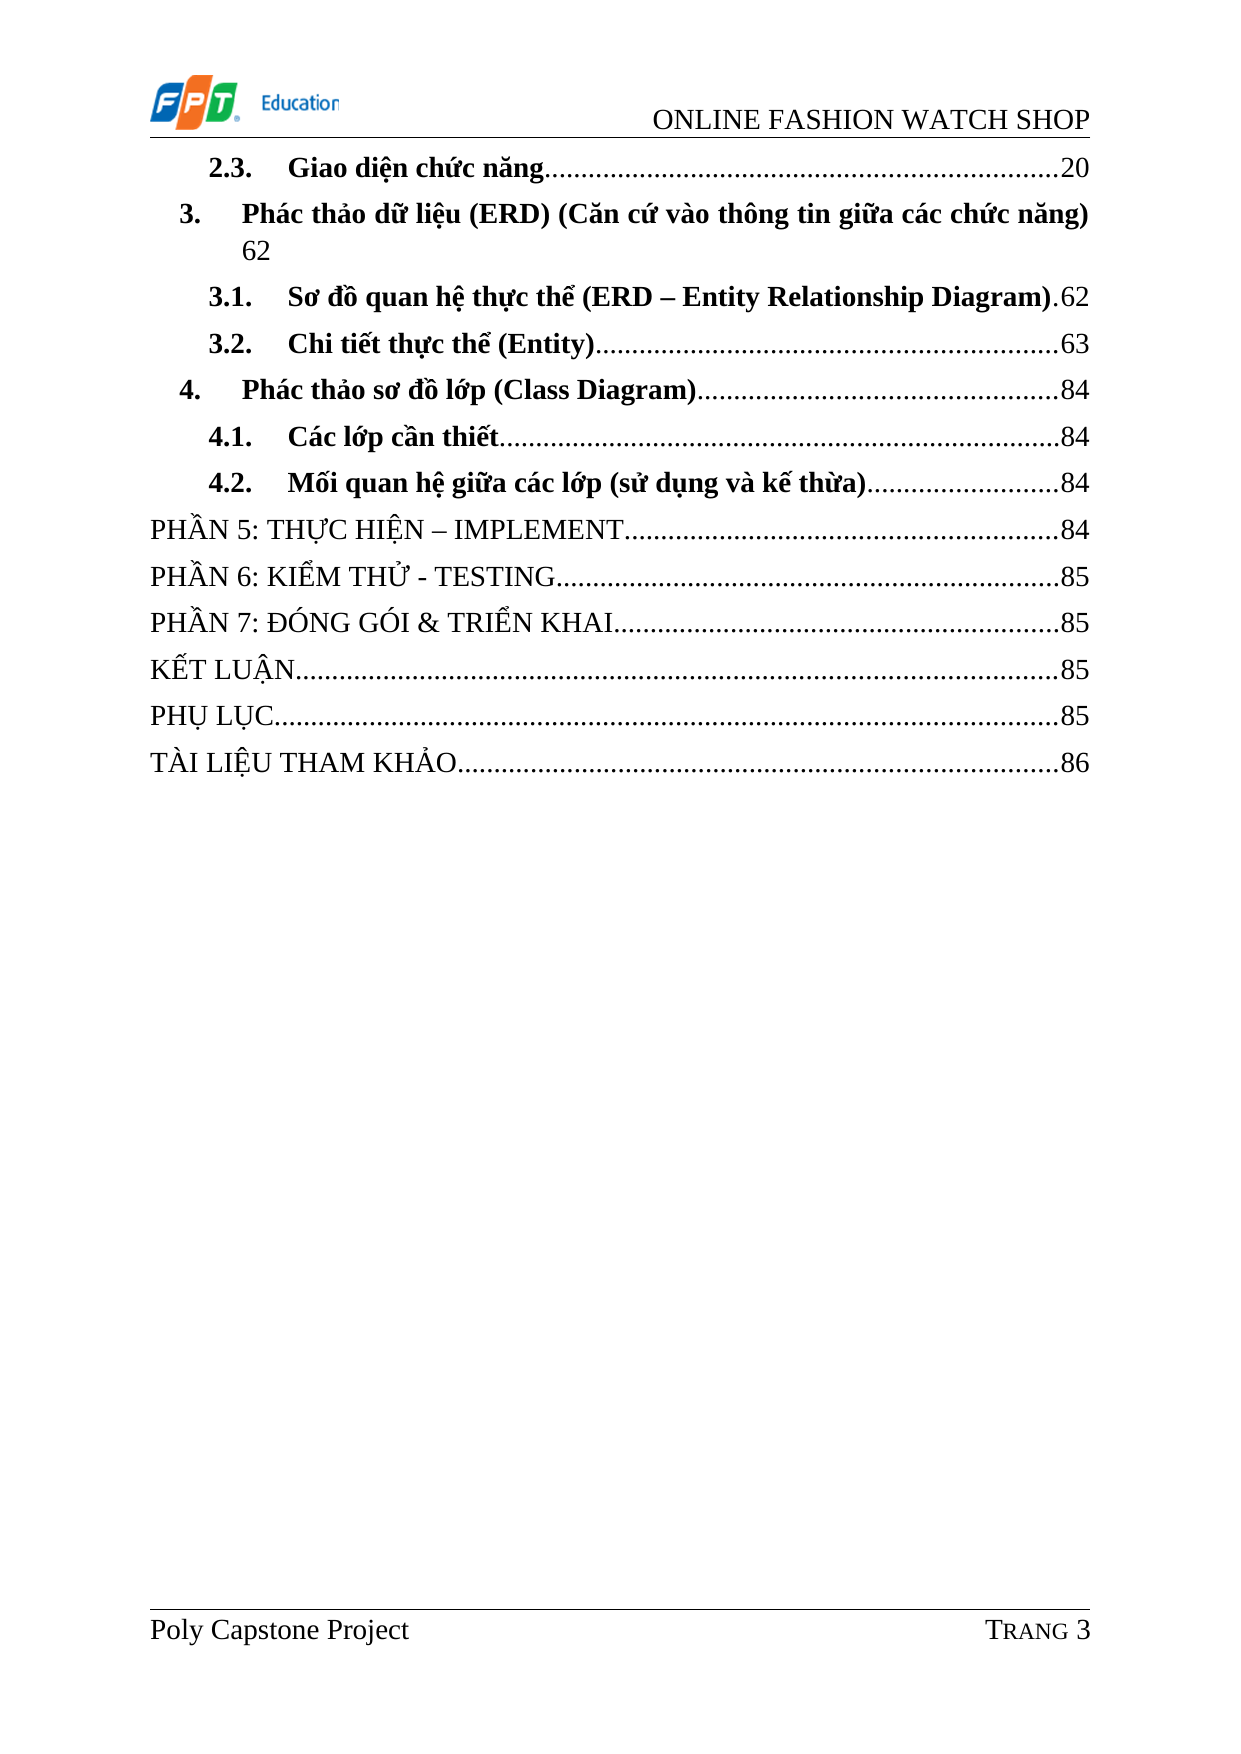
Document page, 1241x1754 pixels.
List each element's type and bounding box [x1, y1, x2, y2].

picture [150, 75, 339, 130]
